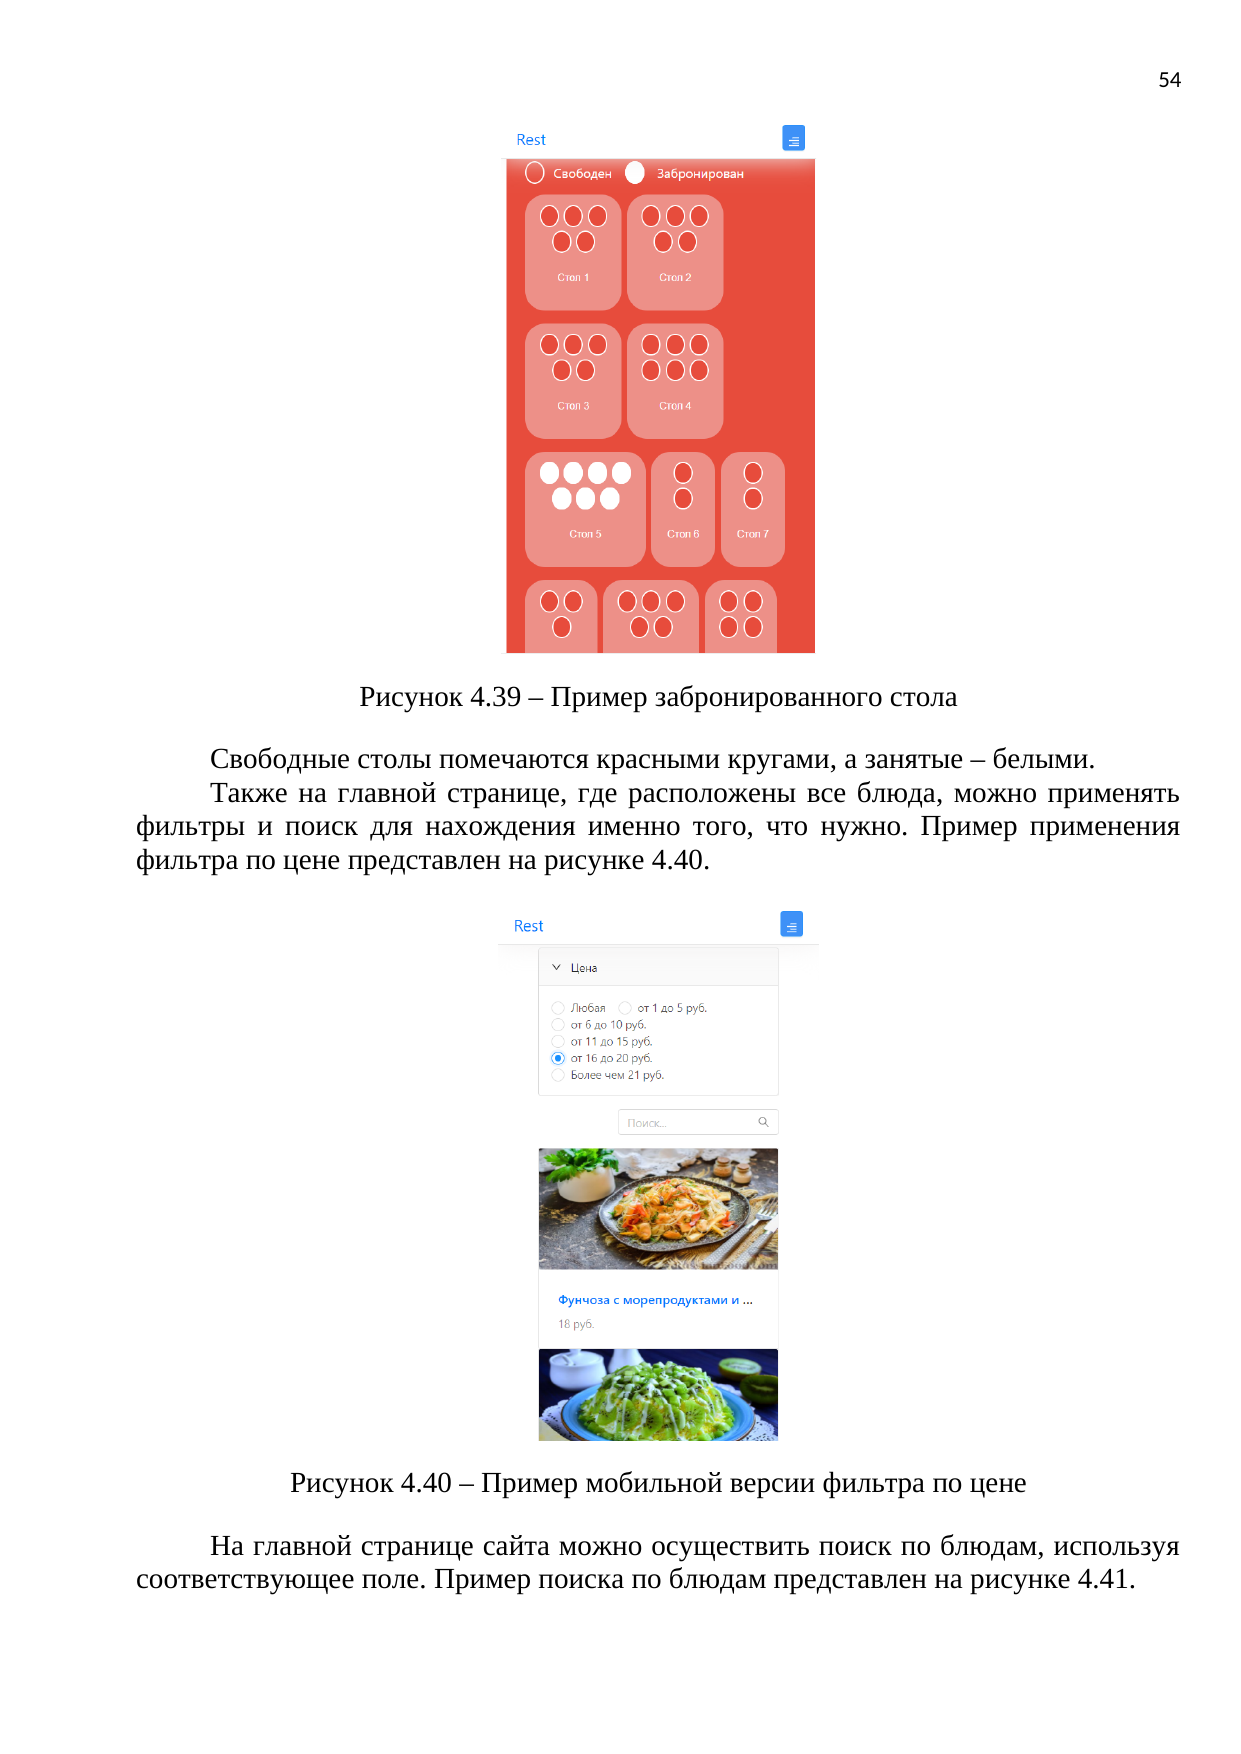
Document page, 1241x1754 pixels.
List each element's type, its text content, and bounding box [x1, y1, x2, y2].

text Также на главной странице, где расположены все блюда, можно применять фильтры и поиск для нахождения именно того, что нужно. Пример применения фильтра по цене представлен на рисунке 4.40. [136, 775, 1181, 876]
text На главной странице сайта можно осуществить поиск по блюдам, используя соответствующее поле. Пример поиска по блюдам представлен на рисунке 4.41. [136, 1528, 1181, 1595]
text Рисунок 4.39 – Пример забронированного стола [136, 679, 1181, 712]
text Свободные столы помечаются красными кругами, а занятые – белыми. [136, 741, 1181, 775]
picture [498, 904, 819, 1441]
text Рисунок 4.40 – Пример мобильной версии фильтра по цене [136, 1465, 1181, 1499]
picture [501, 118, 817, 654]
